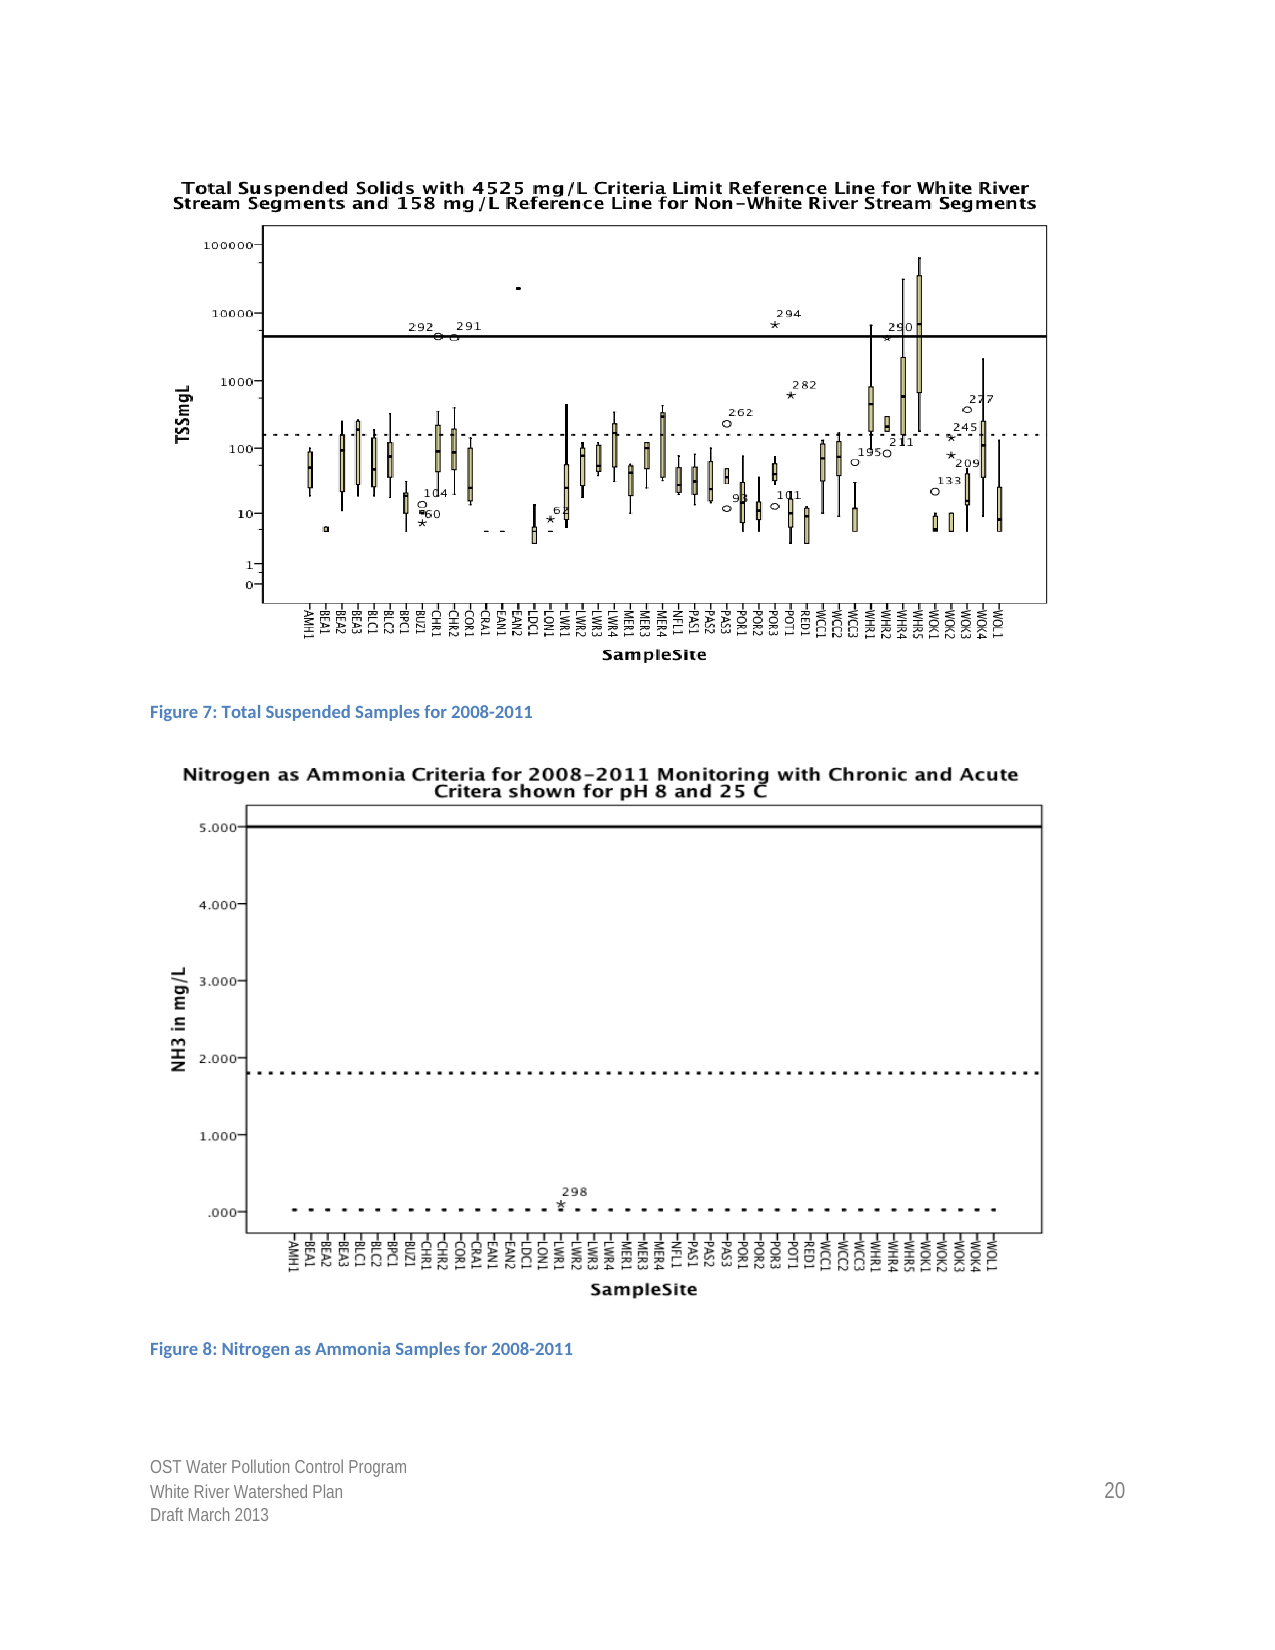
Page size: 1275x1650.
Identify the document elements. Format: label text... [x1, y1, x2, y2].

picture [155, 150, 1056, 675]
picture [150, 743, 1050, 1312]
